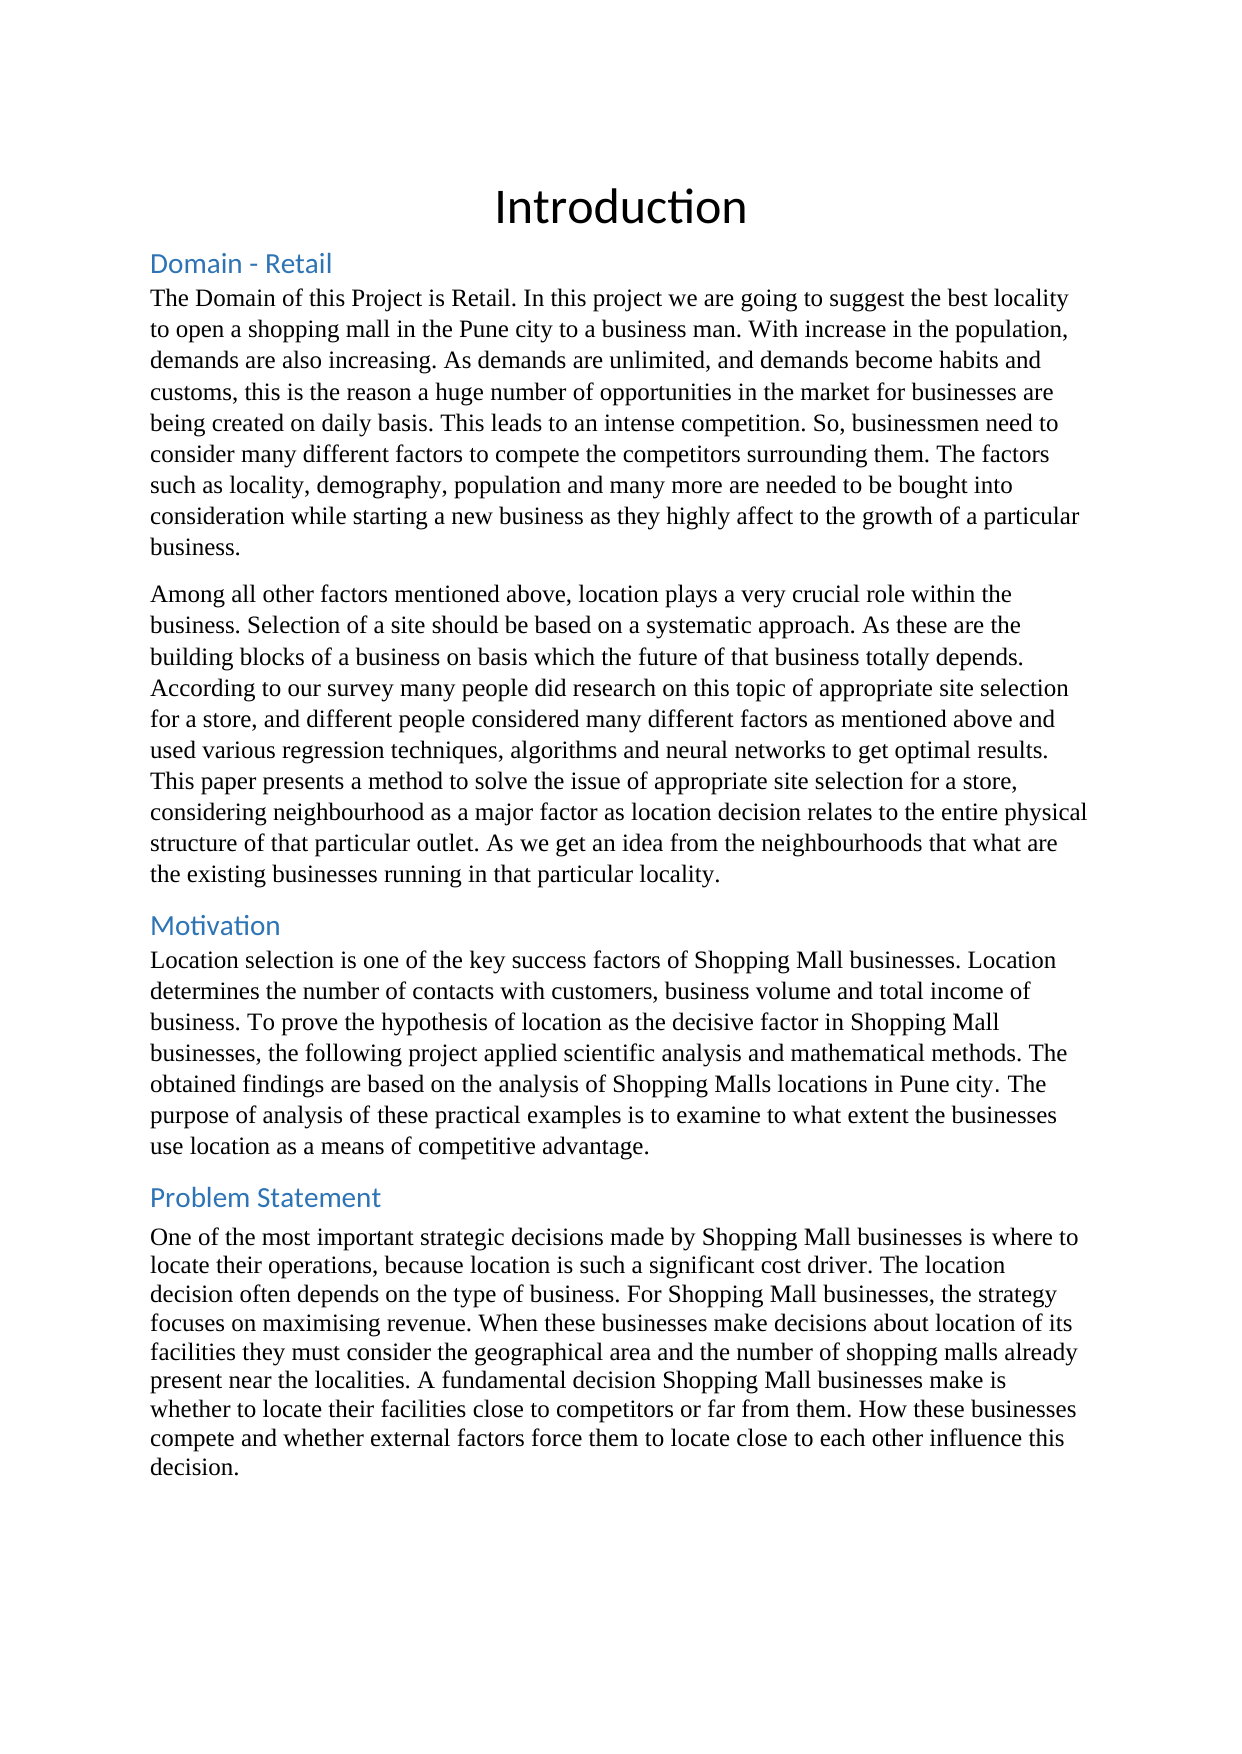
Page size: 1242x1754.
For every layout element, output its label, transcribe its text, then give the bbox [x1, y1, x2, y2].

subtitle One of the most important strategic decisions made by Shopping Mall businesses is where to locate their operations, because location is such a significant cost driver. The location decision often depends on the type of business. For Shopping Mall businesses, the strategy focuses on maximising revenue. When these businesses make decisions about location of its facilities they must consider the geographical area and the number of shopping malls already present near the localities. A fundamental decision Shopping Mall businesses make is whether to locate their facilities close to competitors or far from them. How these businesses compete and whether external factors force them to locate close to each other influence this decision. [150, 1222, 1092, 1481]
subtitle Motivation [150, 907, 1092, 942]
subtitle Domain - Retail [150, 245, 1092, 281]
subtitle Introduction [150, 175, 1092, 236]
subtitle Problem Statement [150, 1179, 1092, 1215]
text Location selection is one of the key success factors of Shopping Mall businesses. Location determines the number of contacts with customers, business volume and total income of business. To prove the hypothesis of location as the decisive factor in Shopping Mall businesses, the following project applied scientific analysis and mathematical methods. The obtained findings are based on the analysis of Shopping Malls locations in Pune city. The purpose of analysis of these practical examples is to examine to what extent the businesses use location as a means of competitive advantage. [150, 945, 1092, 1160]
text Among all other factors mentioned above, location plays a very crucial role within the business. Selection of a site should be based on a systematic approach. As these are the building blocks of a business on basis which the future of that business totally depends. According to our survey many people did research on this topic of appropriate site selection for a store, and different people considered many different factors as mentioned above and used various regression techniques, algorithms and neural networks to get optimal results. This paper presents a method to solve the issue of appropriate site selection for a store, considering neighbourhood as a major factor as location decision relates to the entire physical structure of that particular outlet. As we get an idea from the neighbourhoods that what are the existing businesses running in that particular locality. [150, 579, 1092, 888]
text The Domain of this Project is Retail. In this project we are going to suggest the best locality to open a shopping mall in the Pune city to a business man. With increase in the population, demands are also increasing. As demands are unlimited, and demands become habits and customs, this is the reason a huge number of opportunities in the market for businesses are being created on daily basis. This leads to an intense competition. So, businessmen need to consider many different factors to compete the competitors surrounding them. The factors such as locality, demography, population and many more are needed to be bought into consideration while starting a new business as they highly affect to the growth of a particular business. [150, 283, 1092, 561]
